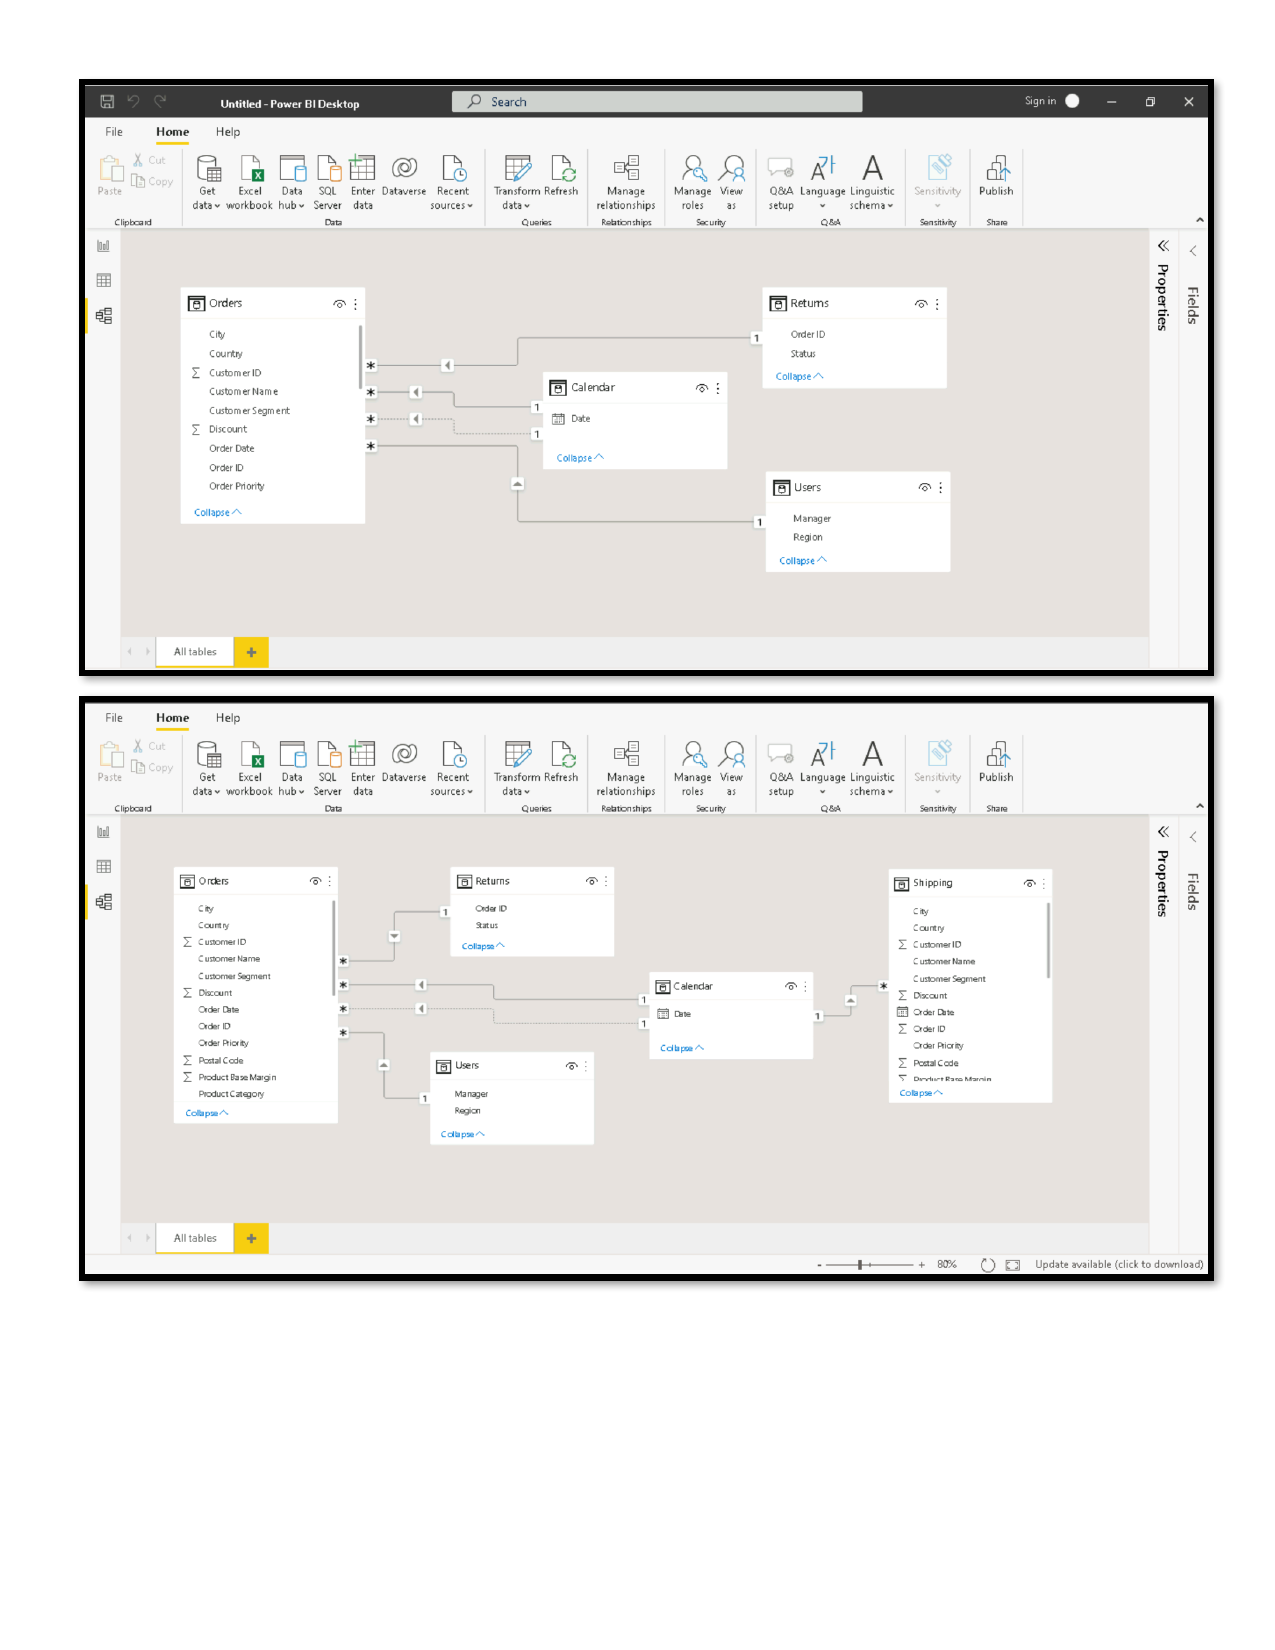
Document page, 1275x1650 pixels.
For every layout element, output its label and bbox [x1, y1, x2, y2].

picture [85, 85, 1208, 670]
picture [85, 702, 1208, 1274]
text [75, 75, 1200, 1302]
